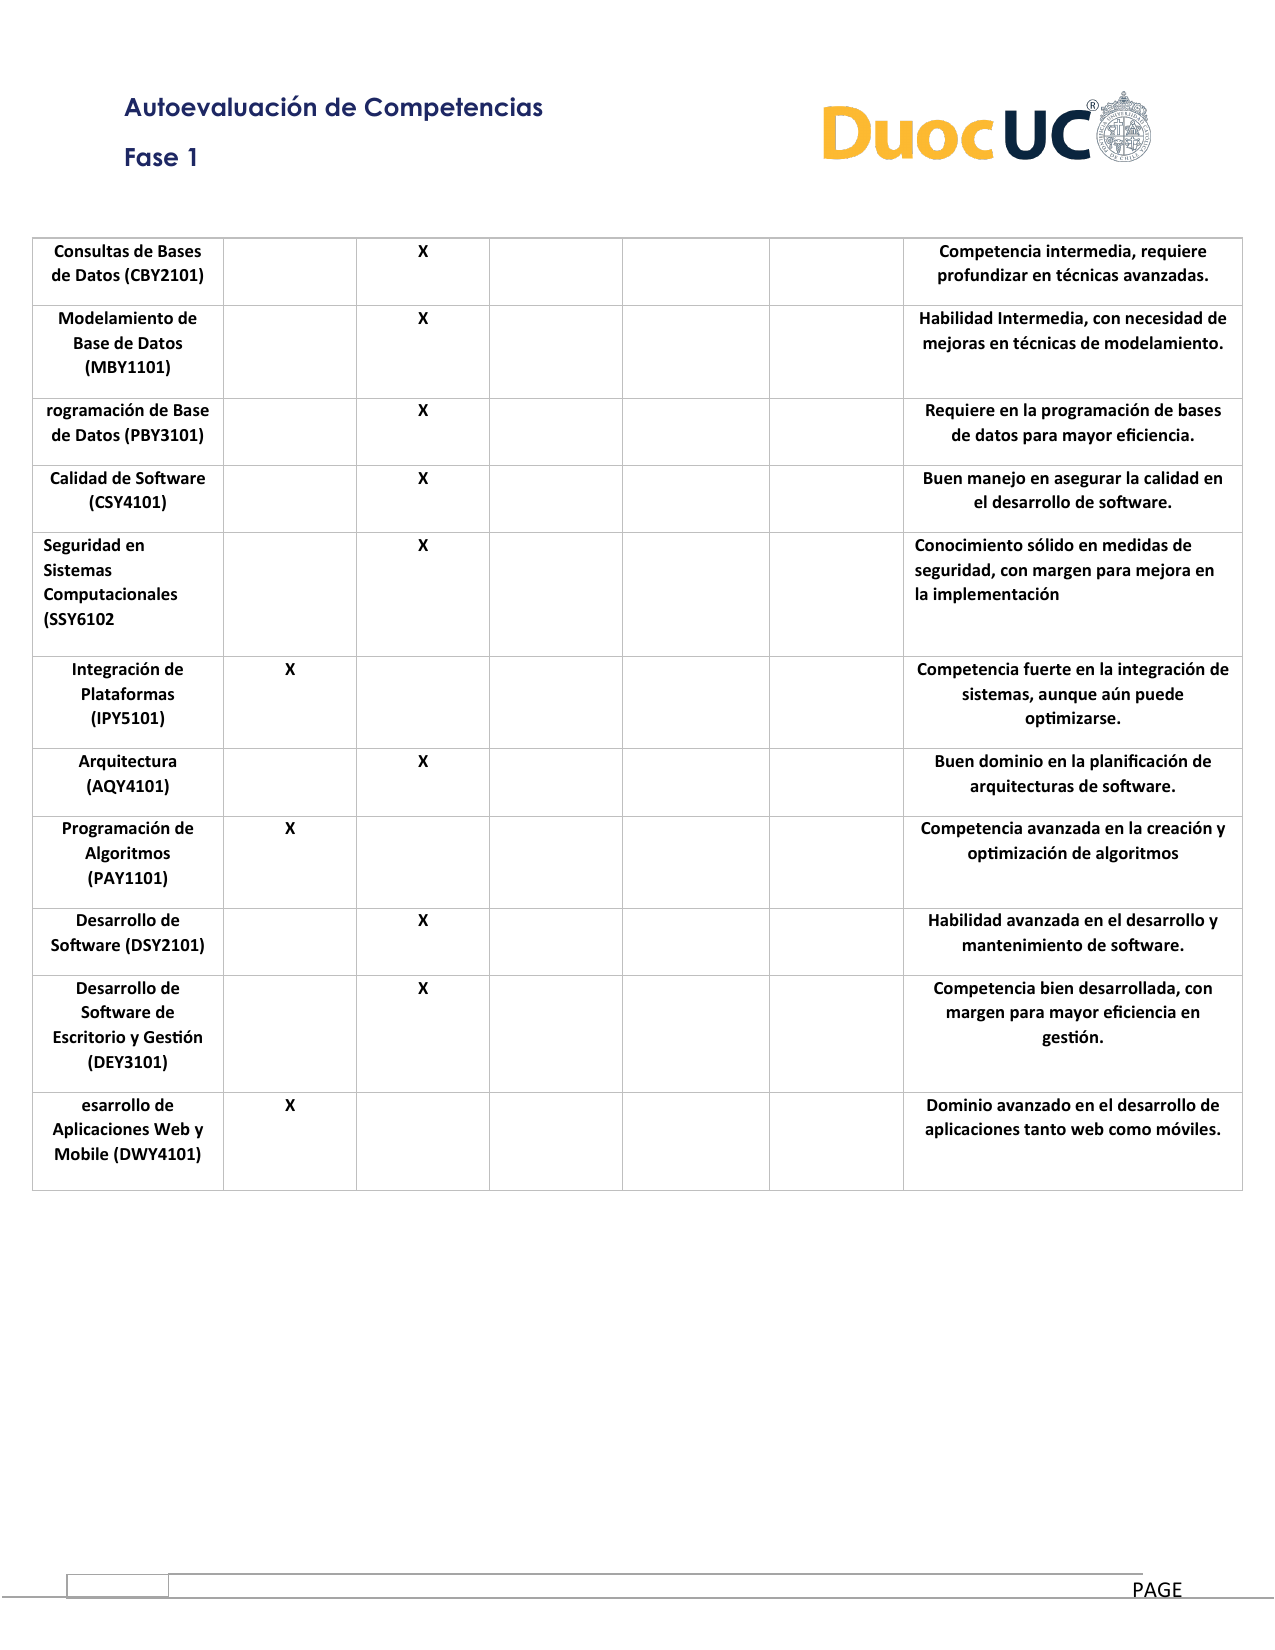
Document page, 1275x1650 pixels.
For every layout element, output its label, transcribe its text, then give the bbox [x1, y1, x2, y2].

table_cell [623, 1093, 769, 1190]
table_cell Habilidad Intermedia, con necesidad de mejoras en técnicas de modelamiento. [904, 306, 1242, 397]
table_cell [623, 909, 769, 975]
table_cell Desarrollo de Software de Escritorio y Gestión (DEY3101) [33, 976, 223, 1092]
table_cell Programación de Algoritmos (PAY1101) [33, 817, 223, 908]
table_cell Integración de Plataformas (IPY5101) [33, 657, 223, 748]
table_cell X [357, 909, 489, 975]
table_cell [623, 239, 769, 305]
table_cell [490, 1093, 622, 1190]
table_cell [224, 466, 356, 532]
table_cell [770, 306, 903, 397]
table_cell Conocimiento sólido en medidas de seguridad, con margen para mejora en la implementación [904, 533, 1242, 656]
table_cell X [224, 1093, 356, 1190]
table_cell [490, 239, 622, 305]
table_cell [224, 399, 356, 465]
table_cell [224, 239, 356, 305]
table_cell Competencia bien desarrollada, con margen para mayor eficiencia en gestión. [904, 976, 1242, 1092]
table_cell Consultas de Bases de Datos (CBY2101) [33, 239, 223, 305]
table_cell [224, 909, 356, 975]
table_cell esarrollo de Aplicaciones Web y Mobile (DWY4101) [33, 1093, 223, 1190]
table_cell [490, 533, 622, 656]
table_cell [357, 657, 489, 748]
table_cell X [357, 976, 489, 1092]
table_cell [224, 533, 356, 656]
table_cell Habilidad avanzada en el desarrollo y mantenimiento de software. [904, 909, 1242, 975]
table_cell Desarrollo de Software (DSY2101) [33, 909, 223, 975]
table_cell Dominio avanzado en el desarrollo de aplicaciones tanto web como móviles. [904, 1093, 1242, 1190]
table_cell [623, 817, 769, 908]
table_cell [490, 306, 622, 397]
table_cell [770, 1093, 903, 1190]
table_cell X [357, 749, 489, 816]
table_cell [770, 466, 903, 532]
table_cell X [357, 533, 489, 656]
table_cell [623, 749, 769, 816]
table_cell [623, 466, 769, 532]
table_cell [623, 976, 769, 1092]
table_cell [357, 817, 489, 908]
table_cell [770, 817, 903, 908]
table_cell X [357, 306, 489, 397]
table_cell Buen manejo en asegurar la calidad en el desarrollo de software. [904, 466, 1242, 532]
table_cell [770, 657, 903, 748]
table_cell X [224, 817, 356, 908]
table_cell rogramación de Base de Datos (PBY3101) [33, 399, 223, 465]
table_cell X [357, 239, 489, 305]
table_cell Buen dominio en la planificación de arquitecturas de software. [904, 749, 1242, 816]
table_cell [770, 399, 903, 465]
table_cell [224, 749, 356, 816]
table_cell [490, 749, 622, 816]
table_cell [490, 399, 622, 465]
table_cell [490, 817, 622, 908]
table_cell X [357, 466, 489, 532]
table_cell [490, 657, 622, 748]
table_cell Competencia avanzada en la creación y optimización de algoritmos [904, 817, 1242, 908]
table_cell [357, 1093, 489, 1190]
table_cell [623, 657, 769, 748]
table_cell [623, 533, 769, 656]
table_cell Competencia intermedia, requiere profundizar en técnicas avanzadas. [904, 239, 1242, 305]
table_cell [224, 976, 356, 1092]
picture [823, 91, 1151, 162]
table_cell [770, 533, 903, 656]
table_cell [770, 909, 903, 975]
table_cell Seguridad en Sistemas Computacionales (SSY6102 [33, 533, 223, 656]
table_cell [770, 976, 903, 1092]
table_cell Requiere en la programación de bases de datos para mayor eficiencia. [904, 399, 1242, 465]
table_cell X [357, 399, 489, 465]
table_cell [490, 909, 622, 975]
table_cell [770, 749, 903, 816]
table_cell X [224, 657, 356, 748]
table_cell Calidad de Software (CSY4101) [33, 466, 223, 532]
table_cell Competencia fuerte en la integración de sistemas, aunque aún puede optimizarse. [904, 657, 1242, 748]
table_cell Arquitectura (AQY4101) [33, 749, 223, 816]
table_cell [490, 976, 622, 1092]
table_cell [770, 239, 903, 305]
table_cell [490, 466, 622, 532]
table_cell [623, 306, 769, 397]
table_cell Modelamiento de Base de Datos (MBY1101) [33, 306, 223, 397]
table_cell [224, 306, 356, 397]
table_cell [623, 399, 769, 465]
